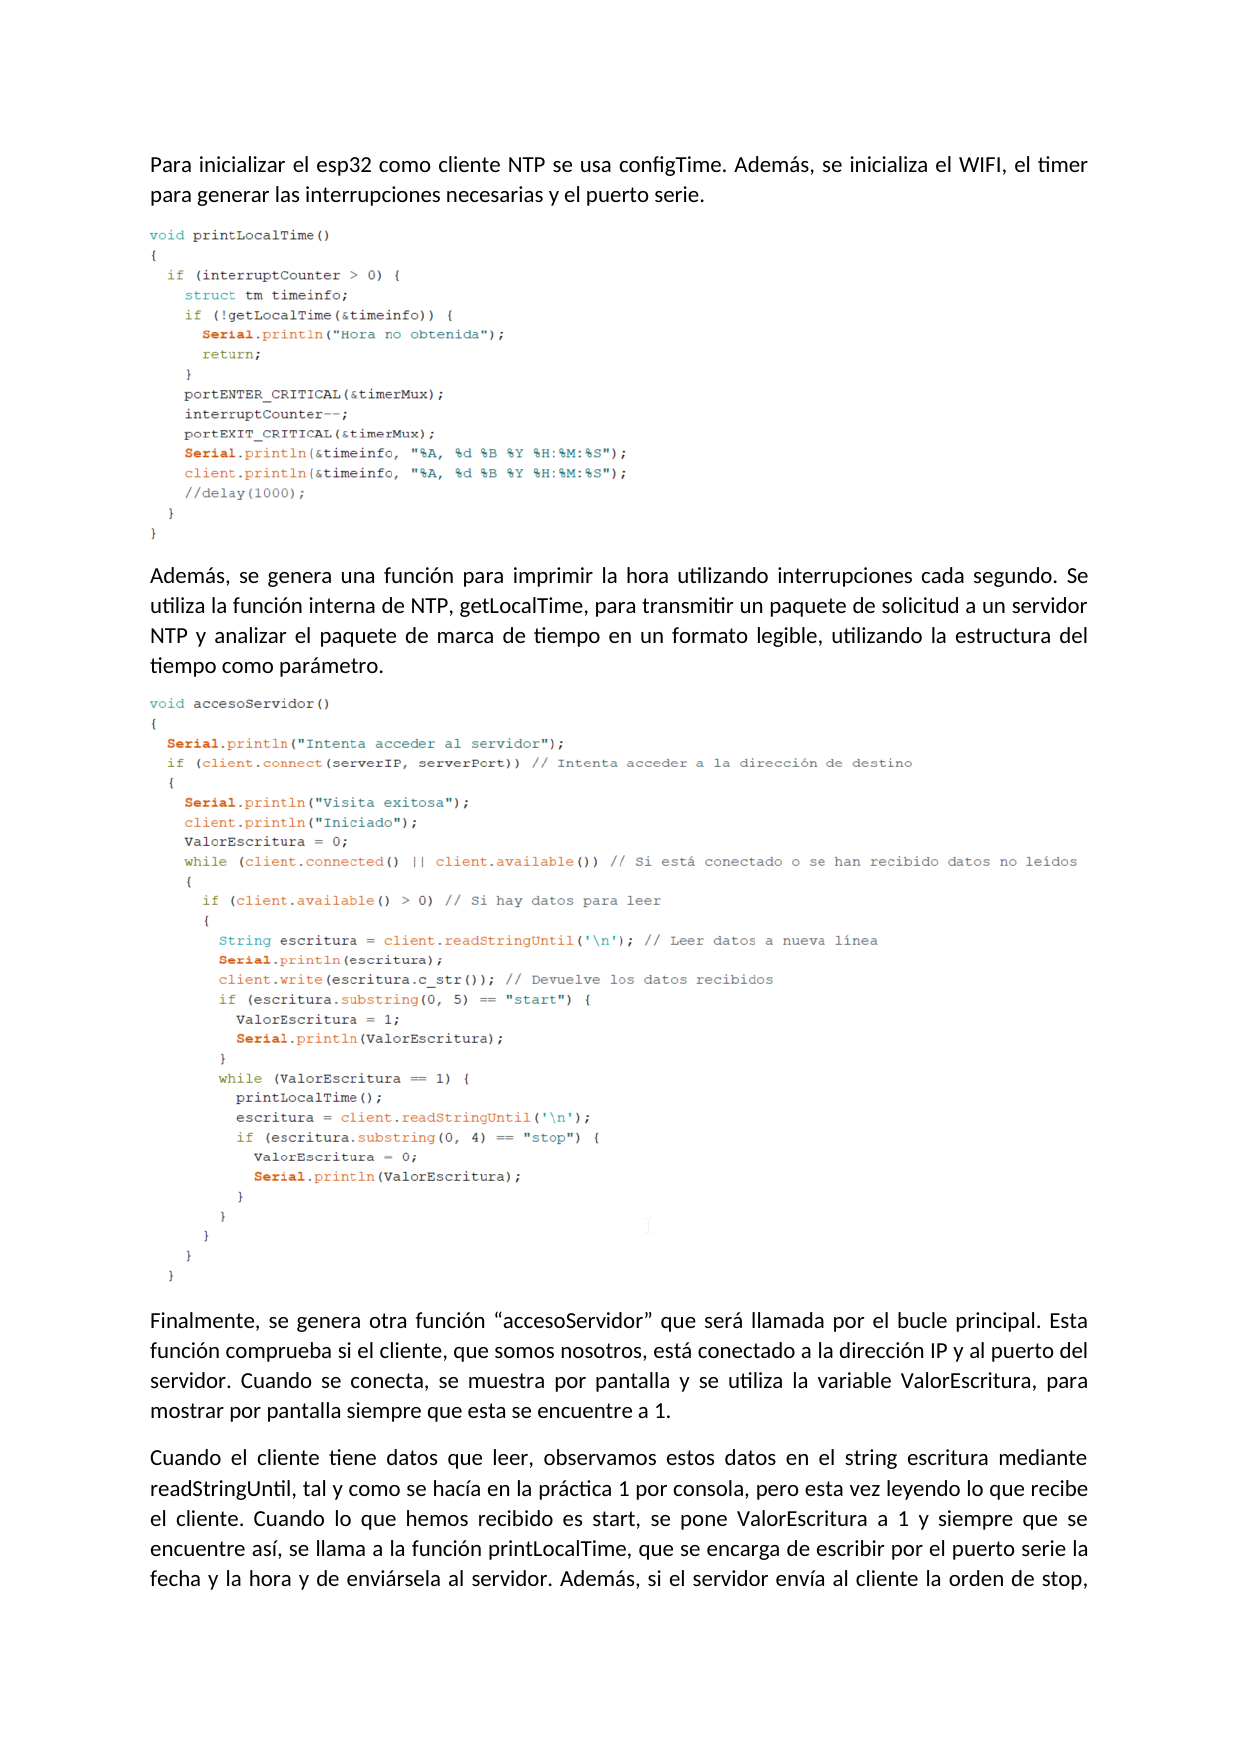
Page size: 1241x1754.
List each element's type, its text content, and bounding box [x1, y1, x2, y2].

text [150, 1443, 1090, 1592]
text Además, se genera una función para imprimir la hora utilizando interrupciones cada segundo. Se utiliza la función interna de NTP, getLocalTime, para transmitir un paquete de solicitud a un servidor NTP y analizar el paquete de marca de tiempo en un formato legible, utilizando la estructura del tiempo como parámetro. [150, 561, 1090, 679]
text Para inicializar el esp32 como cliente NTP se usa configTime. Además, se inicializa el WIFI, el timer para generar las interrupciones necesarias y el puerto serie. [150, 150, 1090, 208]
picture [150, 227, 634, 542]
text Finalmente, se genera otra función “accesoServidor” que será llamada por el bucle principal. Esta función comprueba si el cliente, que somos nosotros, está conectado a la dirección IP y al puerto del servidor. Cuando se conecta, se muestra por pantalla y se utiliza la variable ValorEscritura, para mostrar por pantalla siempre que esta se encuentre a 1. [150, 1306, 1090, 1424]
picture [150, 698, 1091, 1287]
